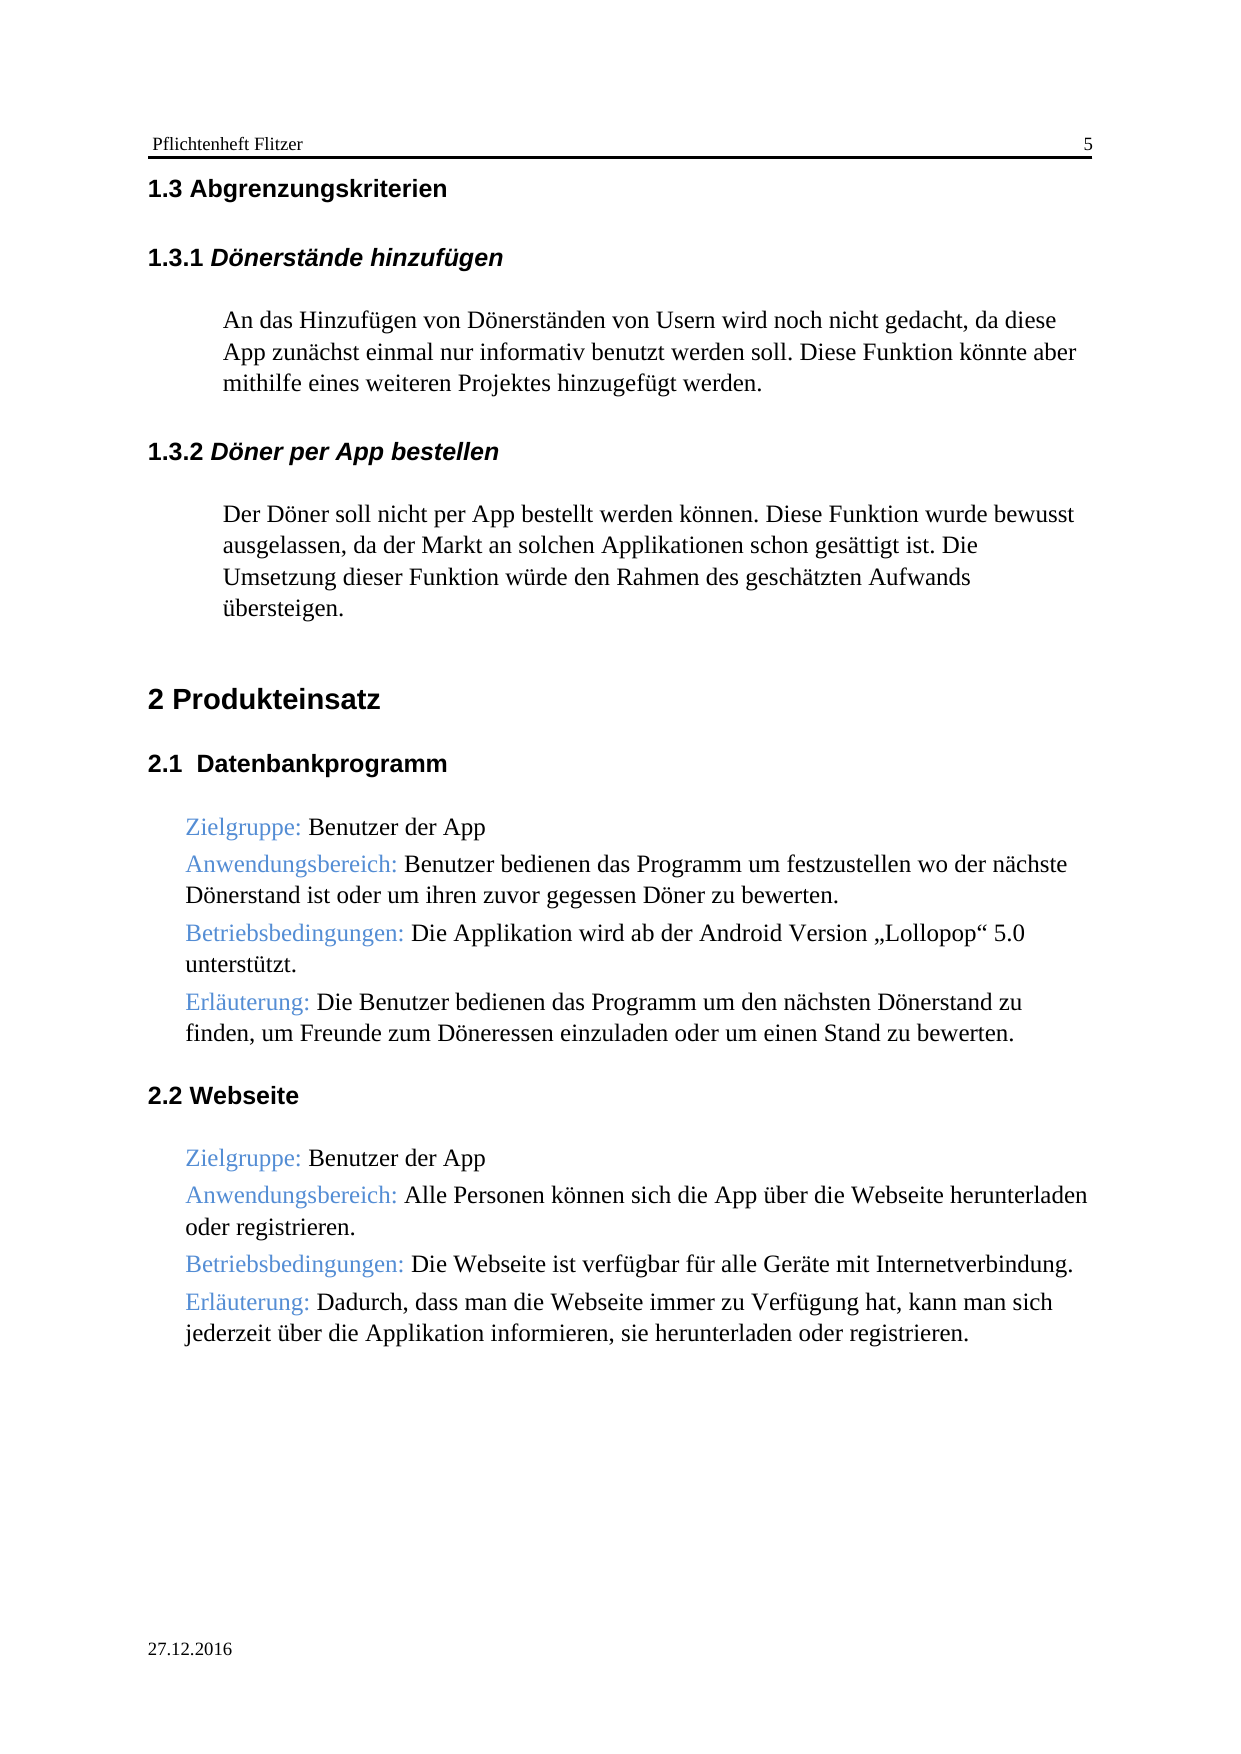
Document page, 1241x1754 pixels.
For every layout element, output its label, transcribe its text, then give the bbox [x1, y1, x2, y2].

text Betriebsbedingungen: Die Applikation wird ab der Android Version „Lollopop“ 5.0 unterstützt. [185, 916, 1092, 978]
text Zielgruppe: Benutzer der App [185, 809, 1092, 841]
list An das Hinzufügen von Dönerständen von Usern wird noch nicht gedacht, da diese App zunächst einmal nur informativ benutzt werden soll. Diese Funktion könnte aber mithilfe eines weiteren Projektes hinzugefügt werden. [223, 303, 1092, 397]
subtitle Dönerstände hinzufügen [148, 240, 1092, 272]
subtitle Döner per App bestellen [148, 434, 1092, 465]
text Anwendungsbereich: Alle Personen können sich die App über die Webseite herunterladen oder registrieren. [185, 1178, 1092, 1241]
text Erläuterung: Dadurch, dass man die Webseite immer zu Verfügung hat, kann man sich jederzeit über die Applikation informieren, sie herunterladen oder registrieren. [185, 1284, 1092, 1347]
subtitle Produkteinsatz [148, 682, 1092, 716]
subtitle Abgrenzungskriterien [148, 172, 1092, 203]
subtitle Datenbankprogramm [148, 747, 1092, 778]
text Anwendungsbereich: Benutzer bedienen das Programm um festzustellen wo der nächste Dönerstand ist oder um ihren zuvor gegessen Döner zu bewerten. [185, 847, 1092, 909]
text Betriebsbedingungen: Die Webseite ist verfügbar für alle Geräte mit Internetverbindung. [185, 1247, 1092, 1278]
text Zielgruppe: Benutzer der App [185, 1141, 1092, 1172]
subtitle Webseite [148, 1078, 1092, 1109]
text Der Döner soll nicht per App bestellt werden können. Diese Funktion wurde bewusst ausgelassen, da der Markt an solchen Applikationen schon gesättigt ist. Die Umsetzung dieser Funktion würde den Rahmen des geschätzten Aufwands übersteigen. [223, 497, 1092, 622]
text Erläuterung: Die Benutzer bedienen das Programm um den nächsten Dönerstand zu finden, um Freunde zum Döneressen einzuladen oder um einen Stand zu bewerten. [185, 984, 1092, 1047]
